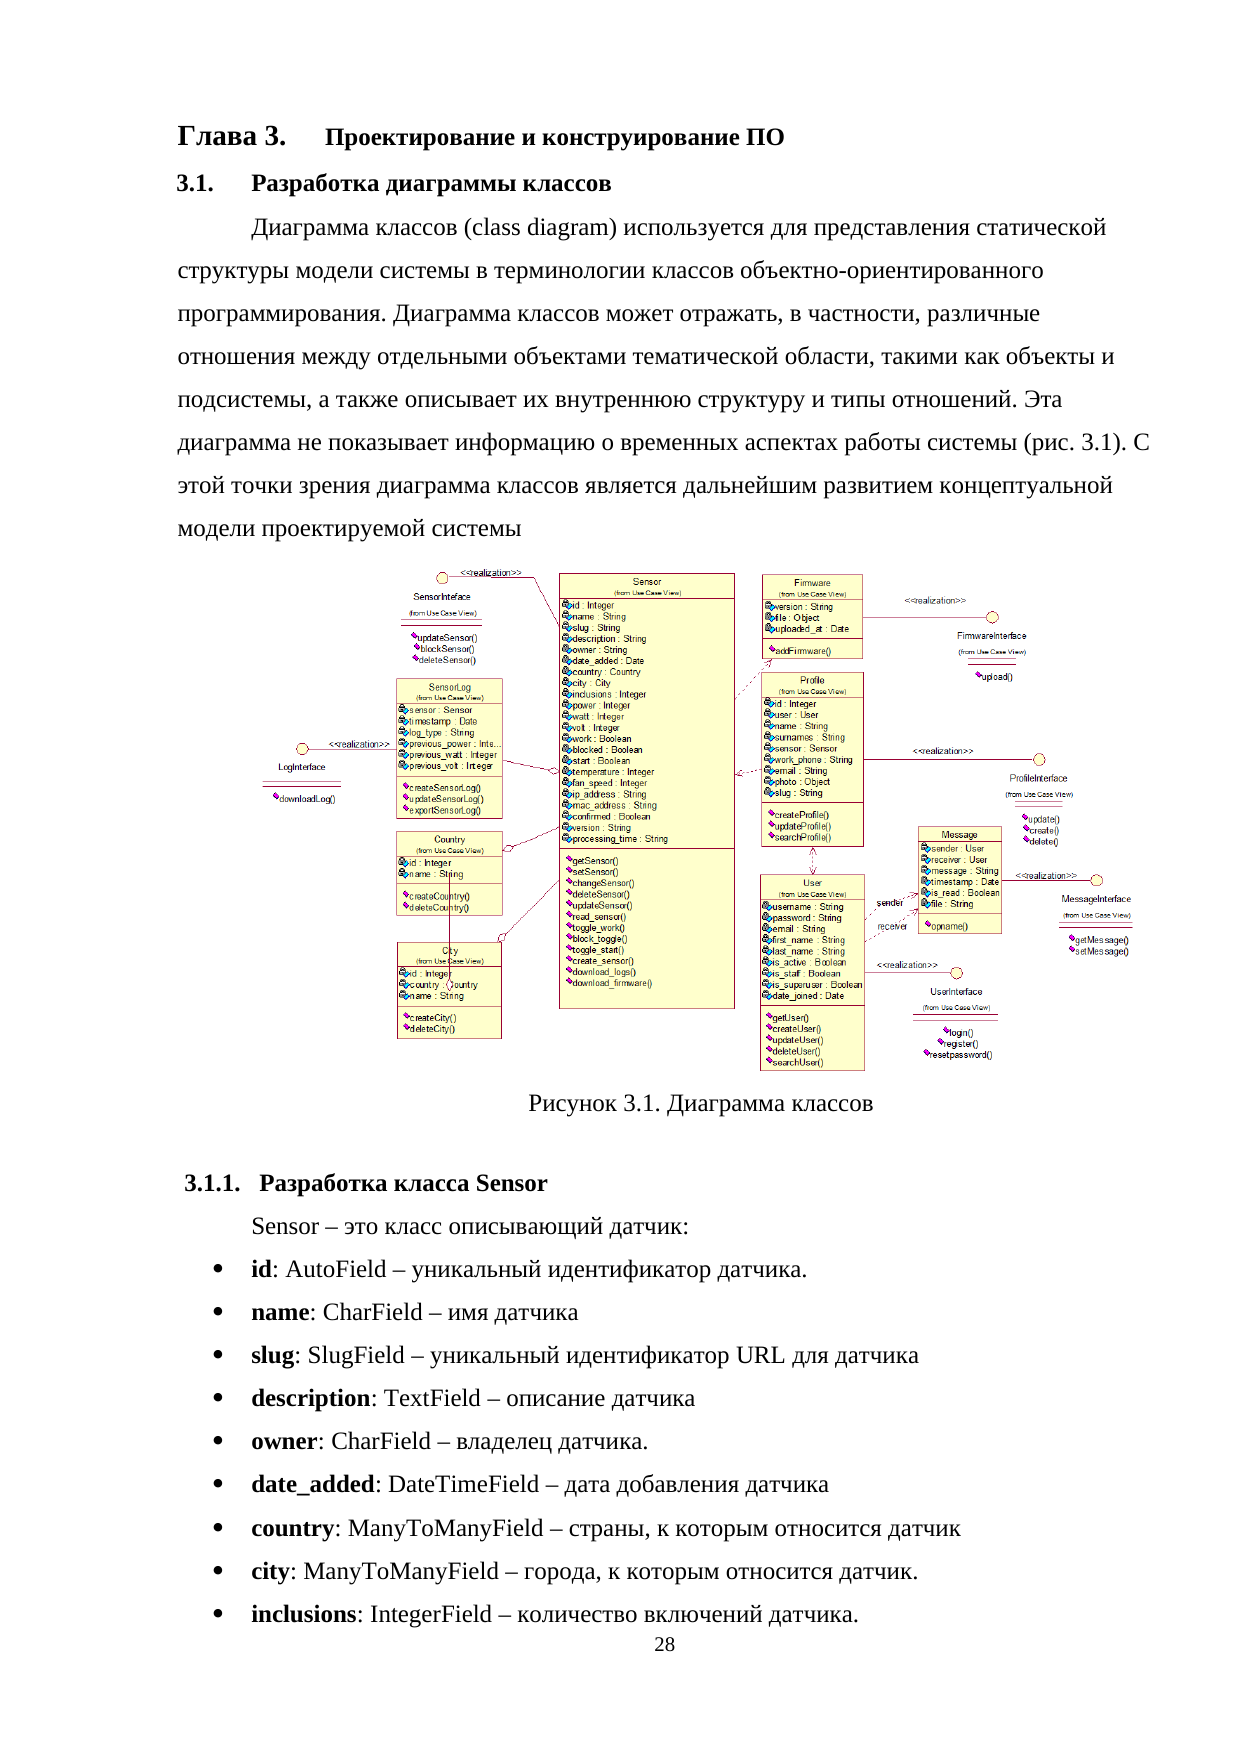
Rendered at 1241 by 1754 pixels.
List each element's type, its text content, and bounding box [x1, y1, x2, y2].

list date_added: DateTimeField – дата добавления датчика [213, 1469, 1152, 1498]
list name: CharField – имя датчика [213, 1297, 1152, 1326]
picture [262, 556, 1140, 1077]
list description: TextField – описание датчика [213, 1383, 1152, 1412]
subtitle Разработка класса Sensor [184, 1168, 1152, 1196]
list Рисунок 3.1. Диаграмма классов [177, 1088, 1152, 1117]
text Sensor – это класс описывающий датчик: [177, 1211, 1152, 1239]
list inclusions: IntegerField – количество включений датчика. [213, 1599, 1152, 1628]
list owner: CharField – владелец датчика. [213, 1426, 1152, 1455]
subtitle Проектирование и конструирование ПО [177, 118, 1152, 152]
text Диаграмма классов (class diagram) используется для представления статической структуры модели системы в терминологии классов объектно-ориентированного программирования. Диаграмма классов может отражать, в частности, различные отношения между отдельными объектами тематической области, такими как объекты и подсистемы, а также описывает их внутреннюю структуру и типы отношений. Эта диаграмма не показывает информацию о временных аспектах работы системы (рис. 3.1). С этой точки зрения диаграмма классов является дальнейшим развитием концептуальной модели проектируемой системы [177, 212, 1152, 542]
subtitle Разработка диаграммы классов [176, 168, 1152, 197]
list slug: SlugField – уникальный идентификатор URL для датчика [213, 1340, 1152, 1369]
list city: ManyToManyField – города, к которым относится датчик. [213, 1556, 1152, 1584]
list country: ManyToManyField – страны, к которым относится датчик [213, 1513, 1152, 1541]
list id: AutoField – уникальный идентификатор датчика. [213, 1254, 1152, 1283]
